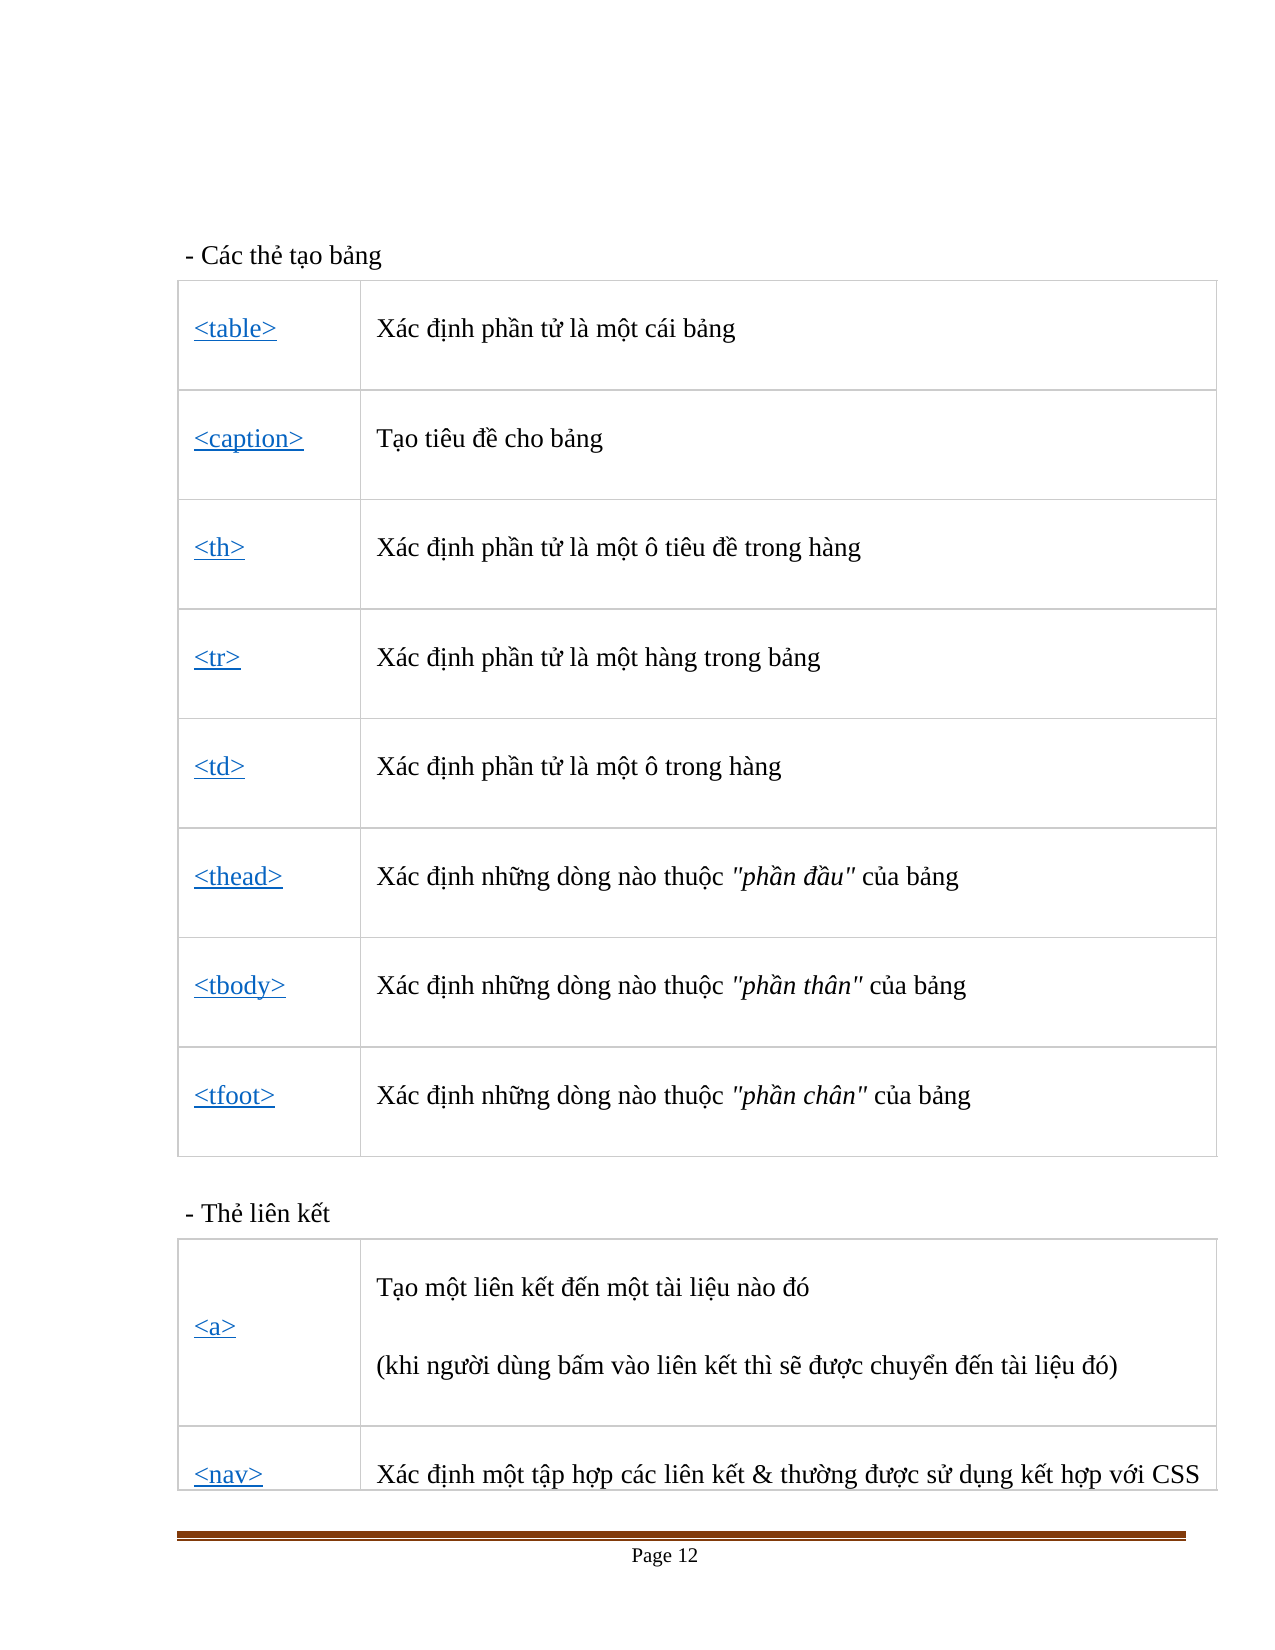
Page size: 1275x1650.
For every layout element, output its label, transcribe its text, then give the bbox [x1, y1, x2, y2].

table_cell Xác định những dòng nào thuộc "phần thân" của bảng [361, 938, 1216, 1046]
table_cell <td> [179, 719, 360, 827]
text - Thẻ liên kết [177, 1198, 1186, 1229]
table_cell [361, 1427, 1216, 1489]
table_cell <th> [179, 500, 360, 608]
table_cell Xác định phần tử là một ô tiêu đề trong hàng [361, 500, 1216, 608]
table_cell <tfoot> [179, 1048, 360, 1156]
table_cell Xác định phần tử là một hàng trong bảng [361, 610, 1216, 718]
text - Các thẻ tạo bảng [177, 239, 1186, 271]
table_header <table> [179, 281, 360, 389]
table_cell Xác định những dòng nào thuộc "phần đầu" của bảng [361, 829, 1216, 937]
table_cell <tr> [179, 610, 360, 718]
table_header <a> [179, 1240, 360, 1425]
table_cell <thead> [179, 829, 360, 937]
table_cell <tbody> [179, 938, 360, 1046]
table_header Tạo một liên kết đến một tài liệu nào đó (khi người dùng bấm vào liên kết thì sẽ được chuyển đến tài liệu đó) [361, 1240, 1216, 1425]
table_cell Tạo tiêu đề cho bảng [361, 391, 1216, 499]
table_header Xác định phần tử là một cái bảng [361, 281, 1216, 389]
table_cell <nav> [179, 1427, 360, 1489]
table_cell Xác định những dòng nào thuộc "phần chân" của bảng [361, 1048, 1216, 1156]
table_cell Xác định phần tử là một ô trong hàng [361, 719, 1216, 827]
table_cell <caption> [179, 391, 360, 499]
